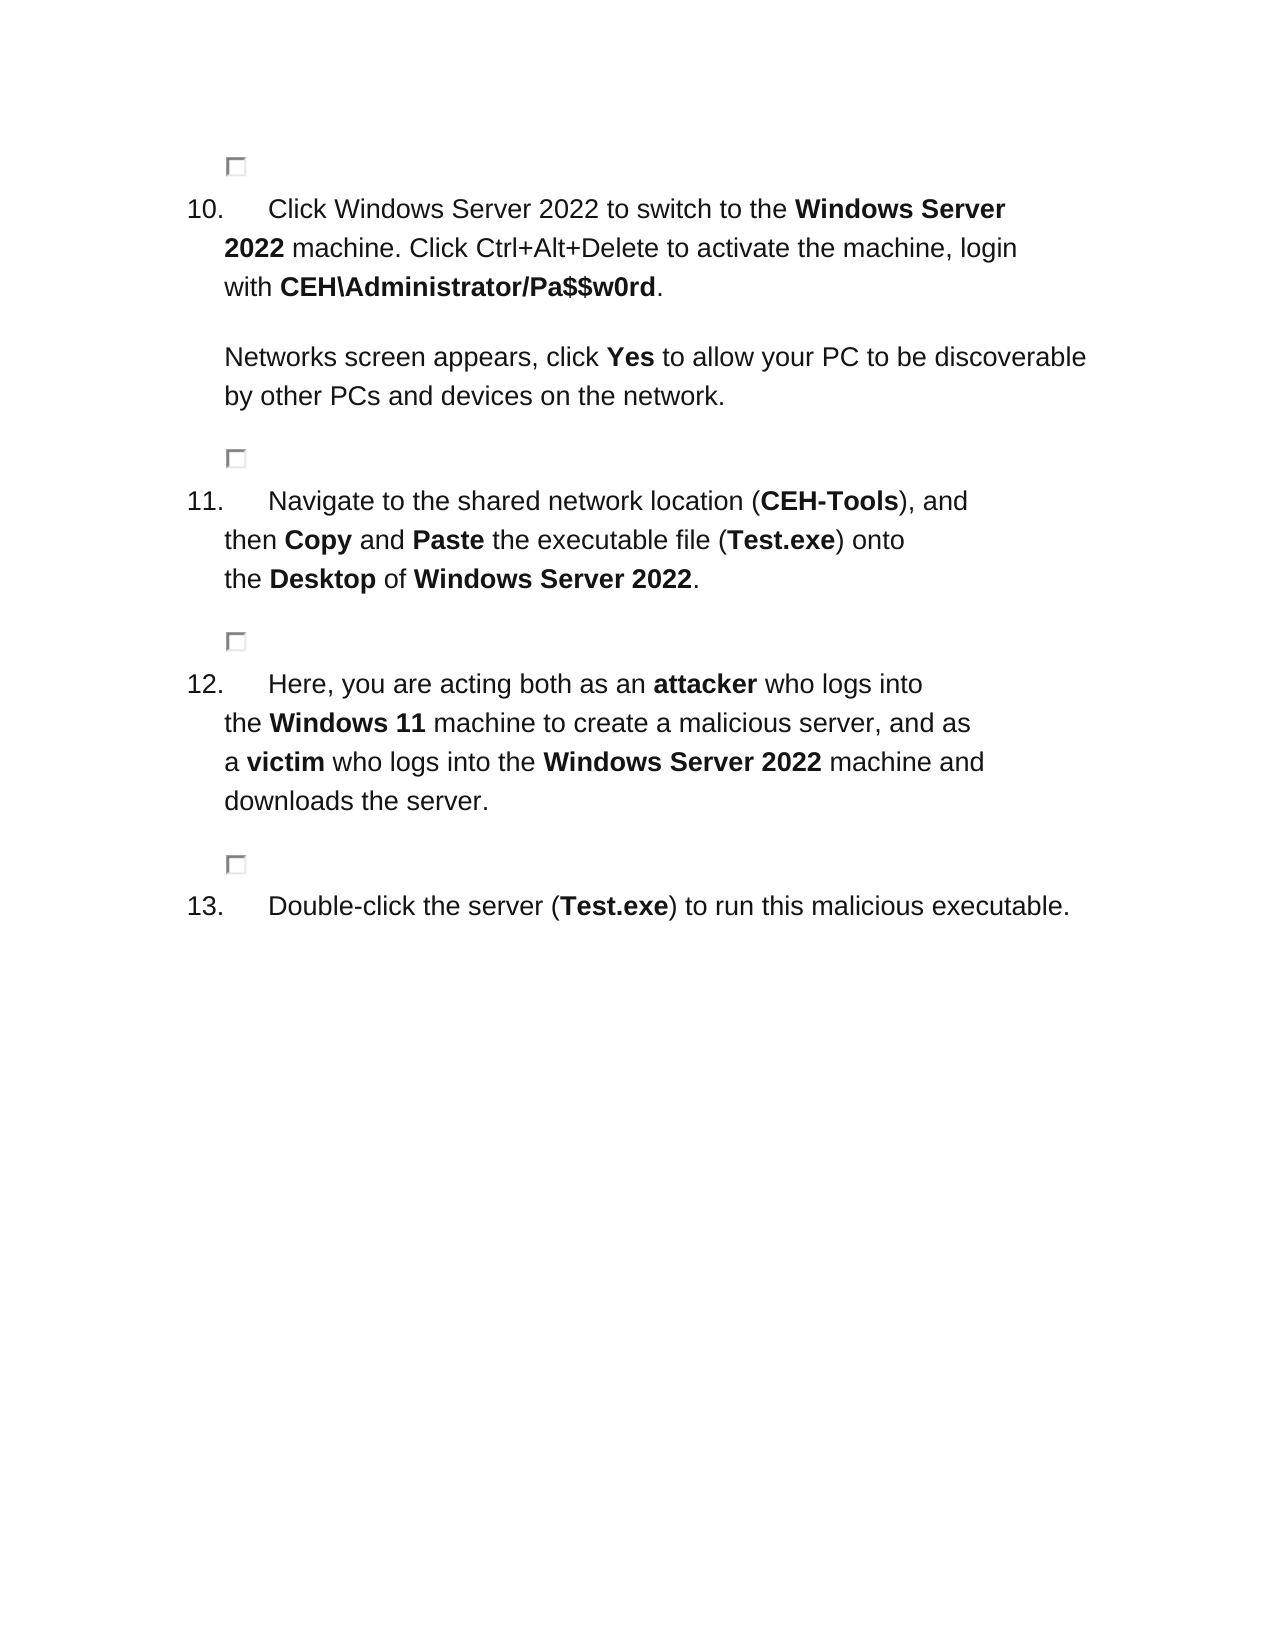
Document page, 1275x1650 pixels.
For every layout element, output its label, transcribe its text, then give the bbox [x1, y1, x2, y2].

list Navigate to the shared network location (CEH-Tools), and then Copy and Paste the executable file (Test.exe) onto the Desktop of Windows Server 2022. [187, 442, 1094, 594]
list Click Windows Server 2022 to switch to the Windows Server 2022 machine. Click Ctrl+Alt+Delete to activate the machine, login with CEH\Administrator/Pa$$w0rd. [187, 150, 1094, 302]
text Networks screen appears, click Yes to allow your PC to be discoverable by other PCs and devices on the network. [224, 333, 1094, 411]
list Double-click the server (Test.exe) to run this malicious executable. [187, 847, 1094, 921]
list Here, you are acting both as an attacker who logs into the Windows 11 machine to create a malicious server, and as a victim who logs into the Windows Server 2022 machine and downloads the server. [187, 625, 1094, 816]
